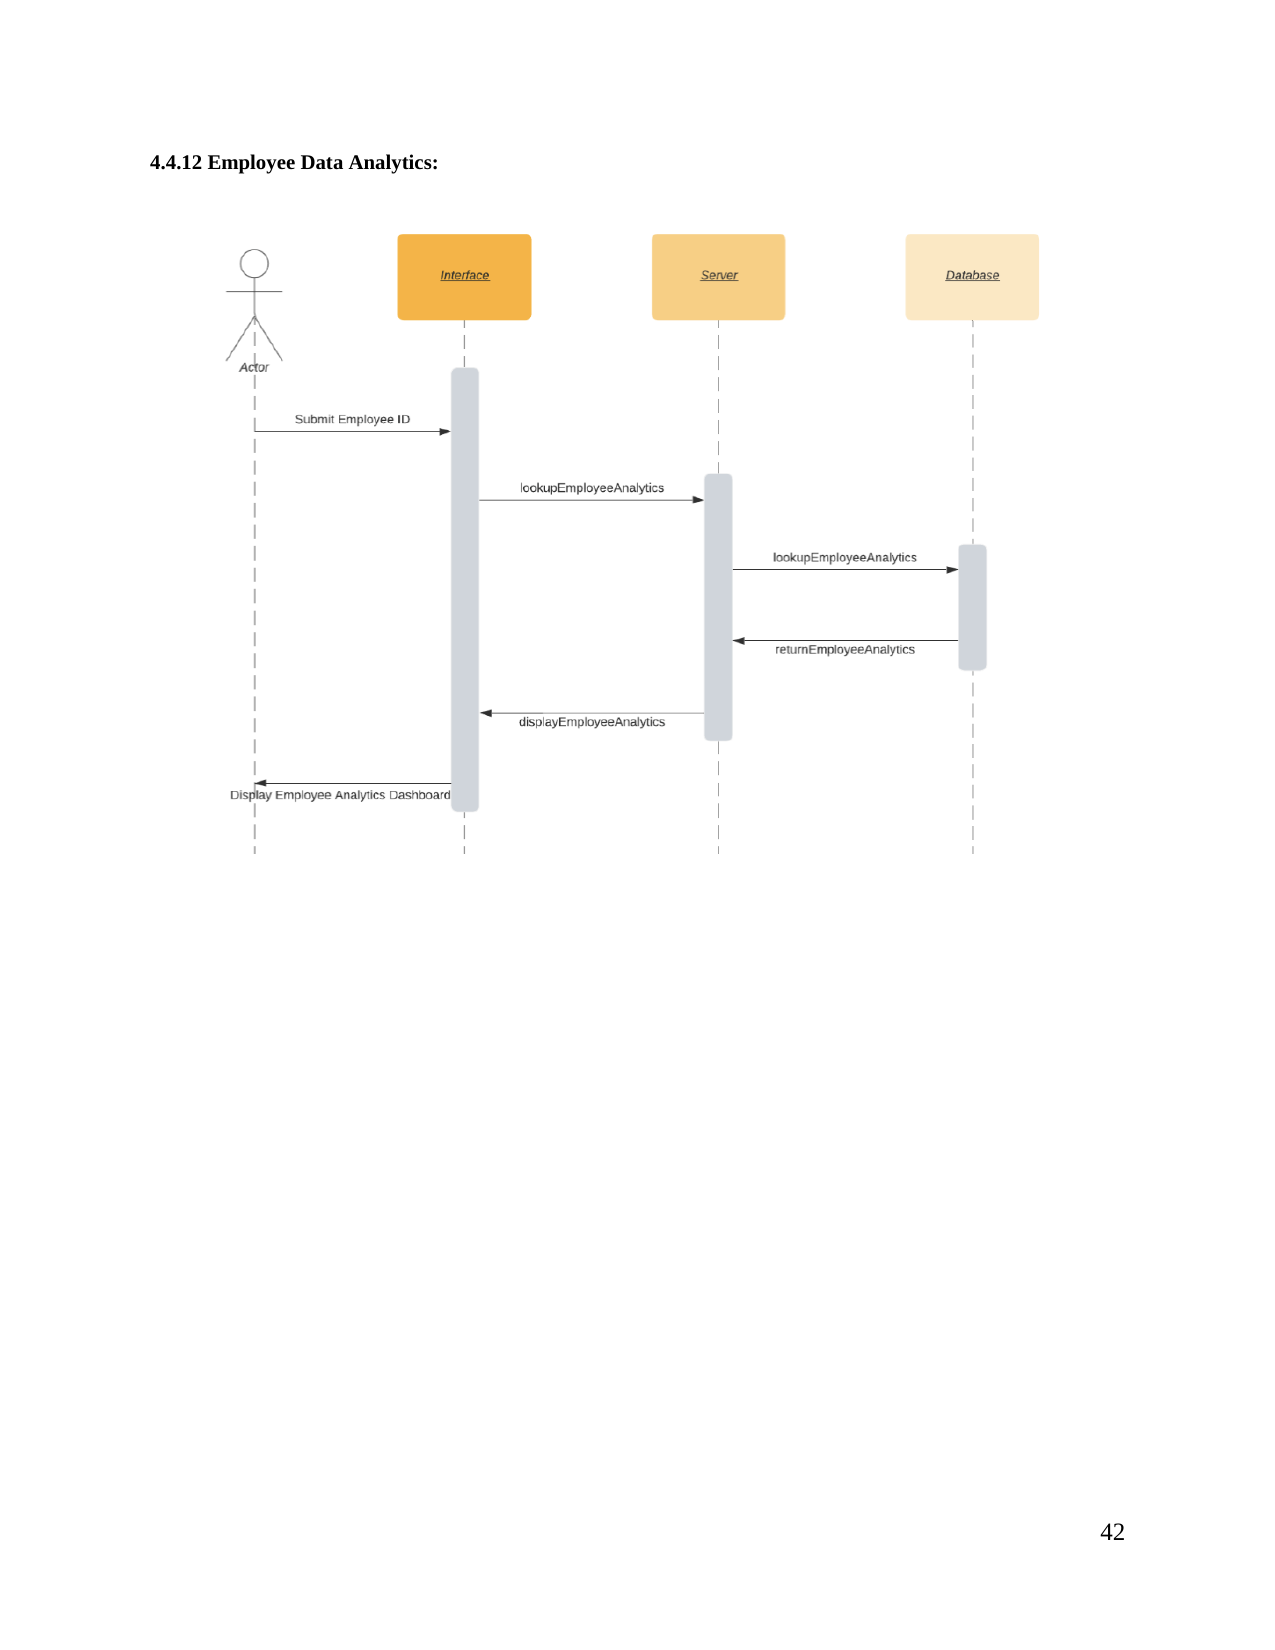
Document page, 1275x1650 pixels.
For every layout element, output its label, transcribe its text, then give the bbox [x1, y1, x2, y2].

picture [150, 177, 1125, 878]
text 4.4.12 Employee Data Analytics: [150, 150, 1125, 174]
